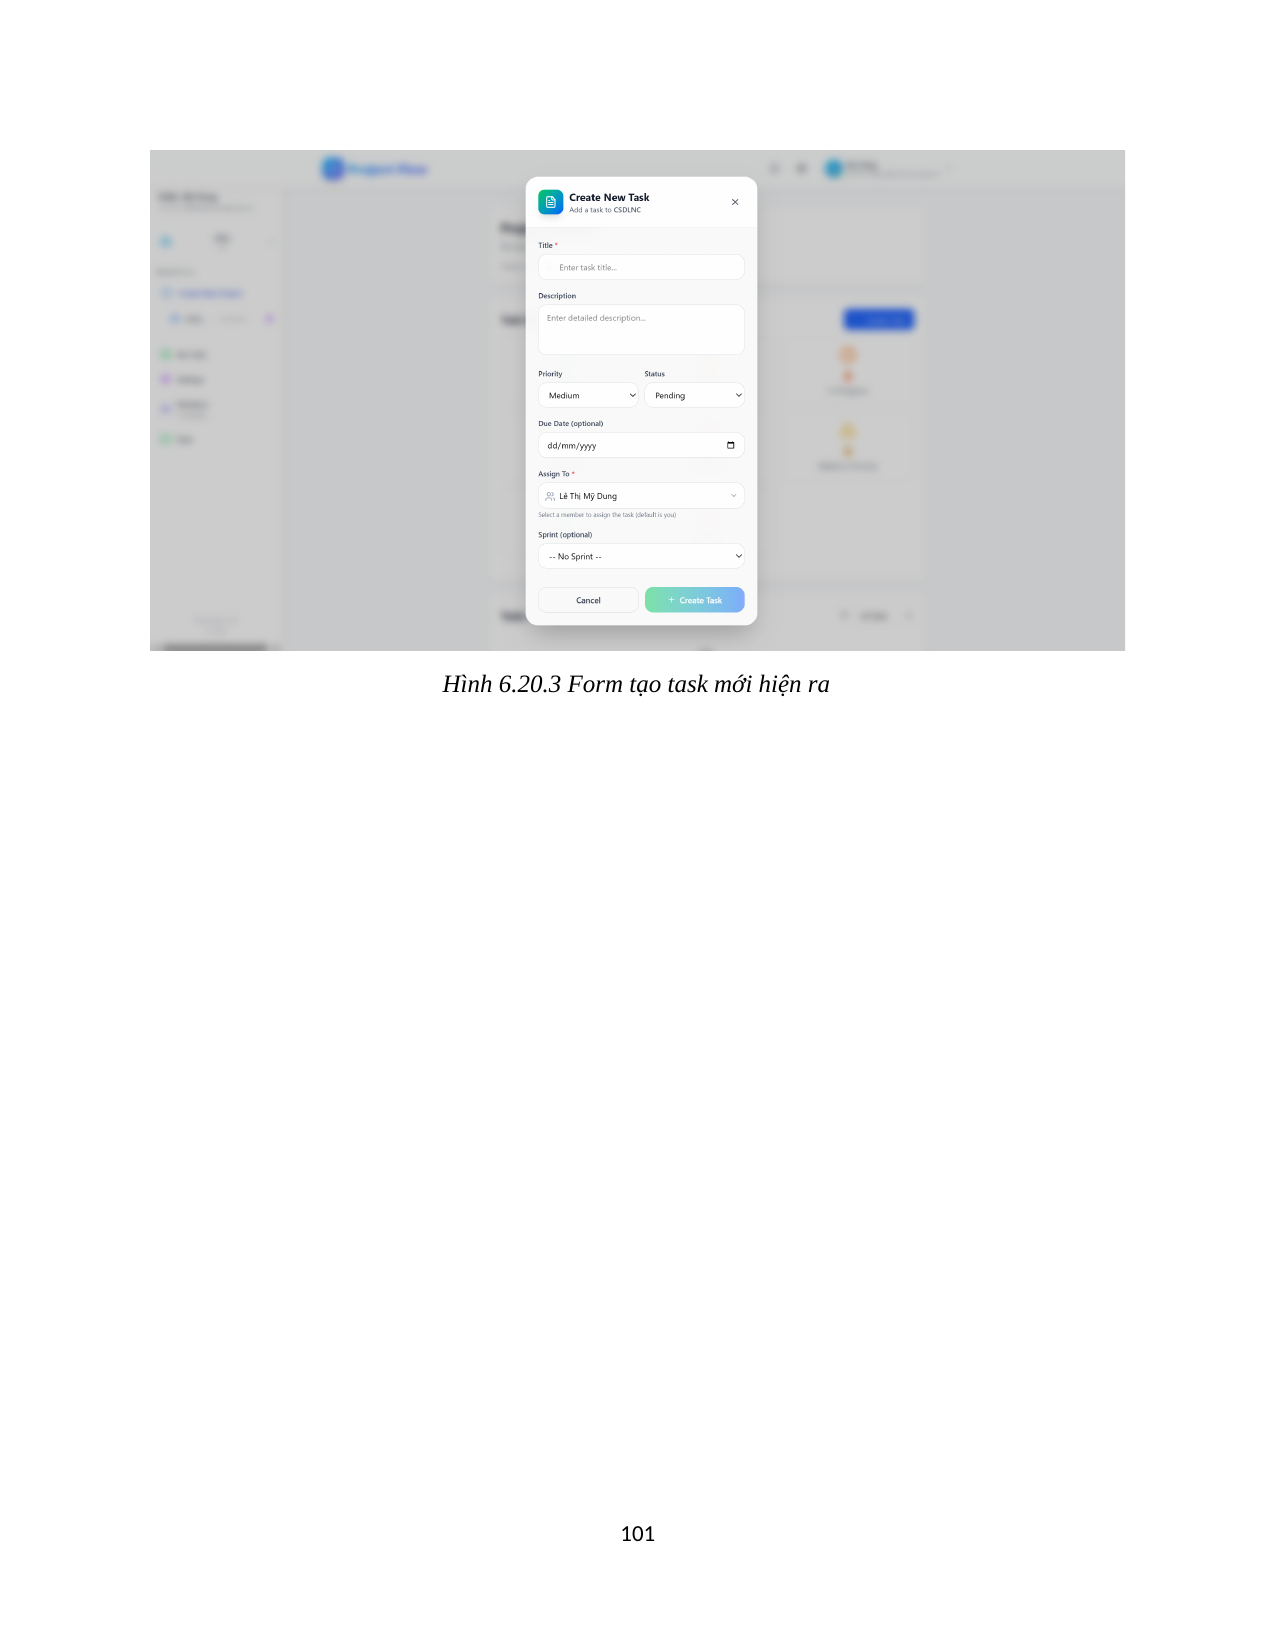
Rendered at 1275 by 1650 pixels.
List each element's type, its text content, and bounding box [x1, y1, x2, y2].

picture [150, 150, 1125, 651]
text Hình 6.20.3 Form tạo task mới hiện ra [150, 669, 1125, 698]
